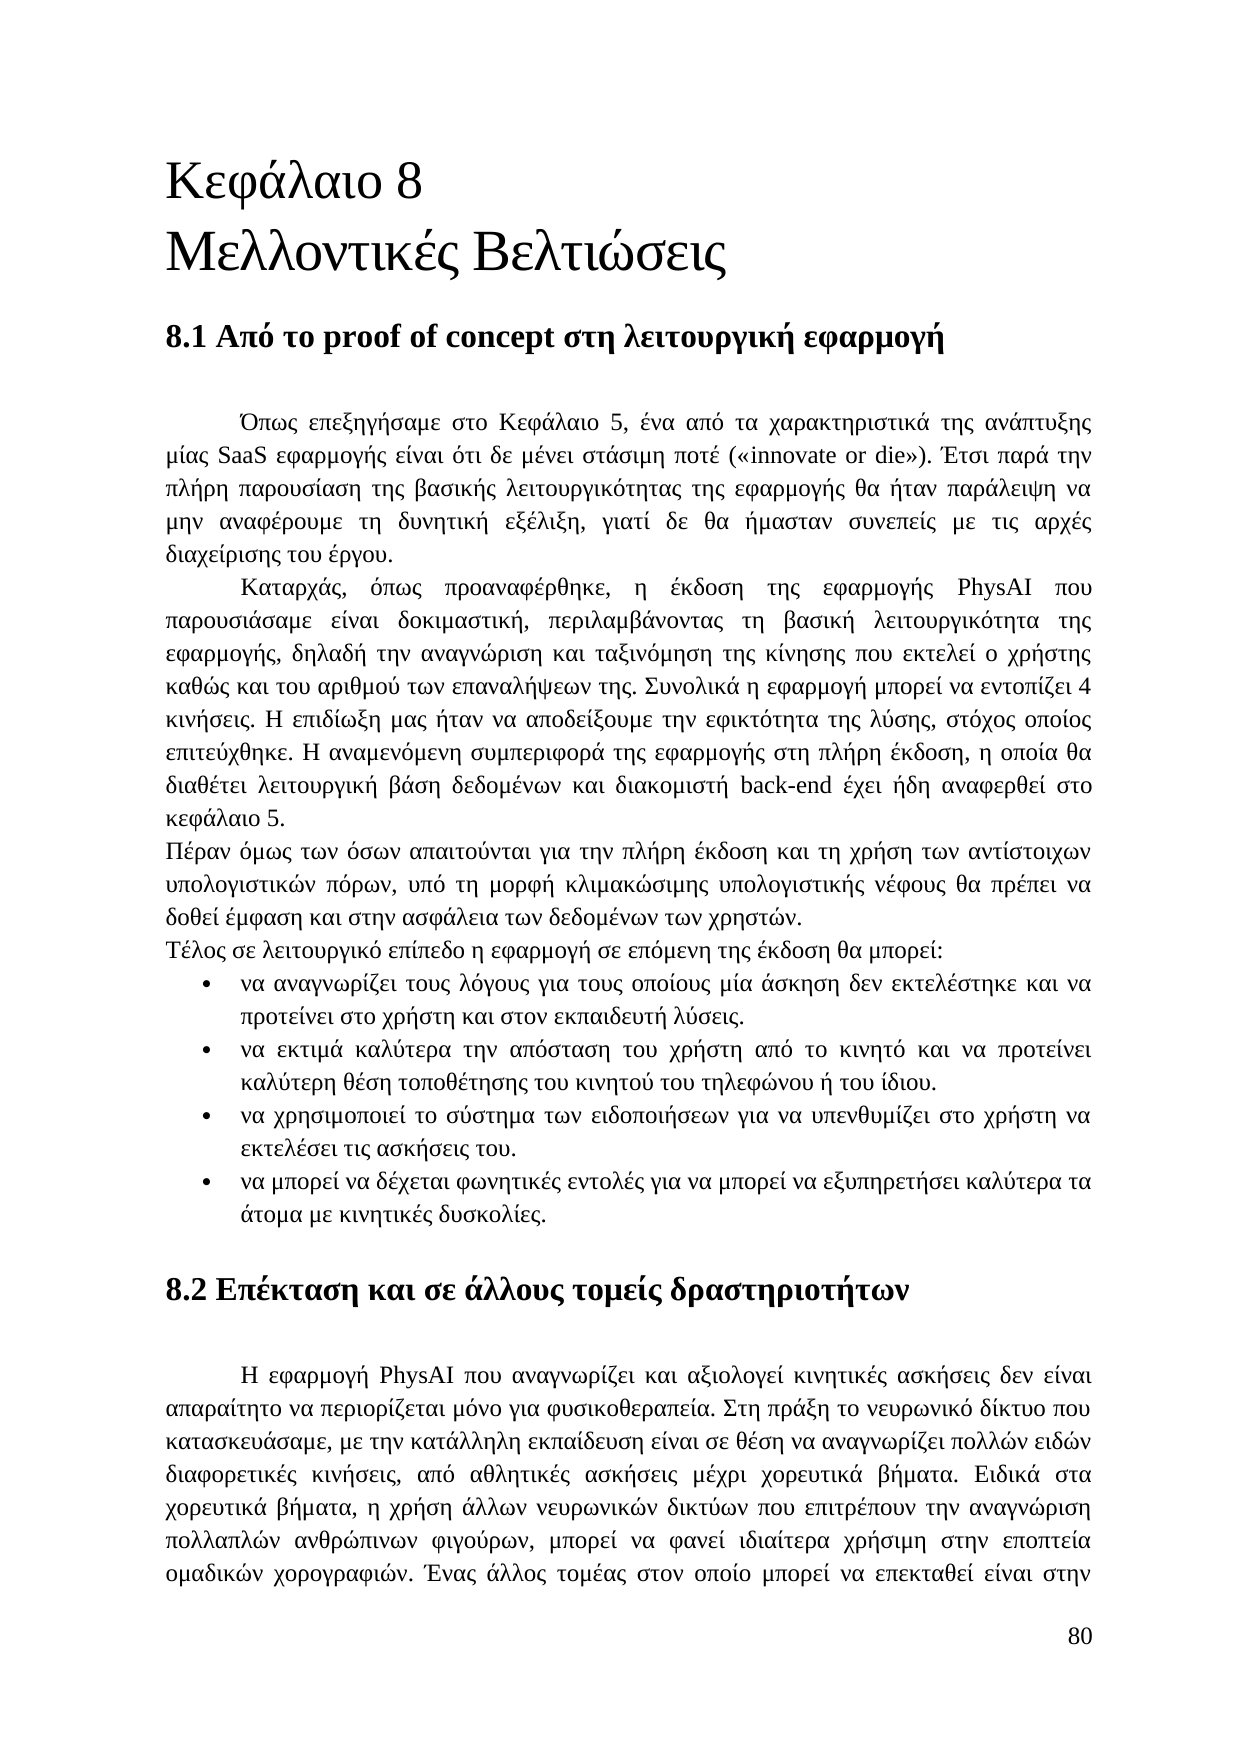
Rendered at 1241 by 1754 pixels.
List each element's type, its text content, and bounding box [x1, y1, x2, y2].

list να εκτιμά καλύτερα την απόσταση του χρήστη από το κινητό και να προτείνει καλύτερη θέση τοποθέτησης του κινητού του τηλεφώνου ή του ίδιου. [203, 1034, 1092, 1096]
list να μπορεί να δέχεται φωνητικές εντολές για να μπορεί να εξυπηρετήσει καλύτερα τα άτομα με κινητικές δυσκολίες. [203, 1166, 1092, 1228]
list να αναγνωρίζει τους λόγους για τους οποίους μία άσκηση δεν εκτελέστηκε και να προτείνει στο χρήστη και στον εκπαιδευτή λύσεις. [203, 968, 1092, 1030]
text Πέραν όμως των όσων απαιτούνται για την πλήρη έκδοση και τη χρήση των αντίστοιχων υπολογιστικών πόρων, υπό τη μορφή κλιμακώσιμης υπολογιστικής νέφους θα πρέπει να δοθεί έμφαση και στην ασφάλεια των δεδομένων των χρηστών. [165, 836, 1092, 931]
subtitle 8.2 Επέκταση και σε άλλους τομείς δραστηριοτήτων [165, 1269, 1092, 1308]
subtitle Κεφάλαιο 8 [165, 148, 1092, 210]
text Όπως επεξηγήσαμε στο Κεφάλαιο 5, ένα από τα χαρακτηριστικά της ανάπτυξης μίας SaaS εφαρμογής είναι ότι δε μένει στάσιμη ποτέ («innovate or die»). Έτσι παρά την πλήρη παρουσίαση της βασικής λειτουργικότητας της εφαρμογής θα ήταν παράλειψη να μην αναφέρουμε τη δυνητική εξέλιξη, γιατί δε θα ήμασταν συνεπείς με τις αρχές διαχείρισης του έργου. [165, 407, 1092, 568]
title Μελλοντικές Βελτιώσεις [165, 216, 1092, 283]
list να χρησιμοποιεί το σύστημα των ειδοποιήσεων για να υπενθυμίζει στο χρήστη να εκτελέσει τις ασκήσεις του. [203, 1100, 1092, 1162]
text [165, 1360, 1092, 1587]
text Καταρχάς, όπως προαναφέρθηκε, η έκδοση της εφαρμογής PhysAI που παρουσιάσαμε είναι δοκιμαστική, περιλαμβάνοντας τη βασική λειτουργικότητα της εφαρμογής, δηλαδή την αναγνώριση και ταξινόμηση της κίνησης που εκτελεί ο χρήστης καθώς και του αριθμού των επαναλήψεων της. Συνολικά η εφαρμογή μπορεί να εντοπίζει 4 κινήσεις. Η επιδίωξη μας ήταν να αποδείξουμε την εφικτότητα της λύσης, στόχος οποίος επιτεύχθηκε. Η αναμενόμενη συμπεριφορά της εφαρμογής στη πλήρη έκδοση, η οποία θα διαθέτει λειτουργική βάση δεδομένων και διακομιστή back-end έχει ήδη αναφερθεί στο κεφάλαιο 5. [165, 572, 1092, 832]
subtitle 8.1 Από το proof of concept στη λειτουργική εφαρμογή [165, 316, 1092, 354]
text Τέλος σε λειτουργικό επίπεδο η εφαρμογή σε επόμενη της έκδοση θα μπορεί: [165, 935, 1092, 964]
